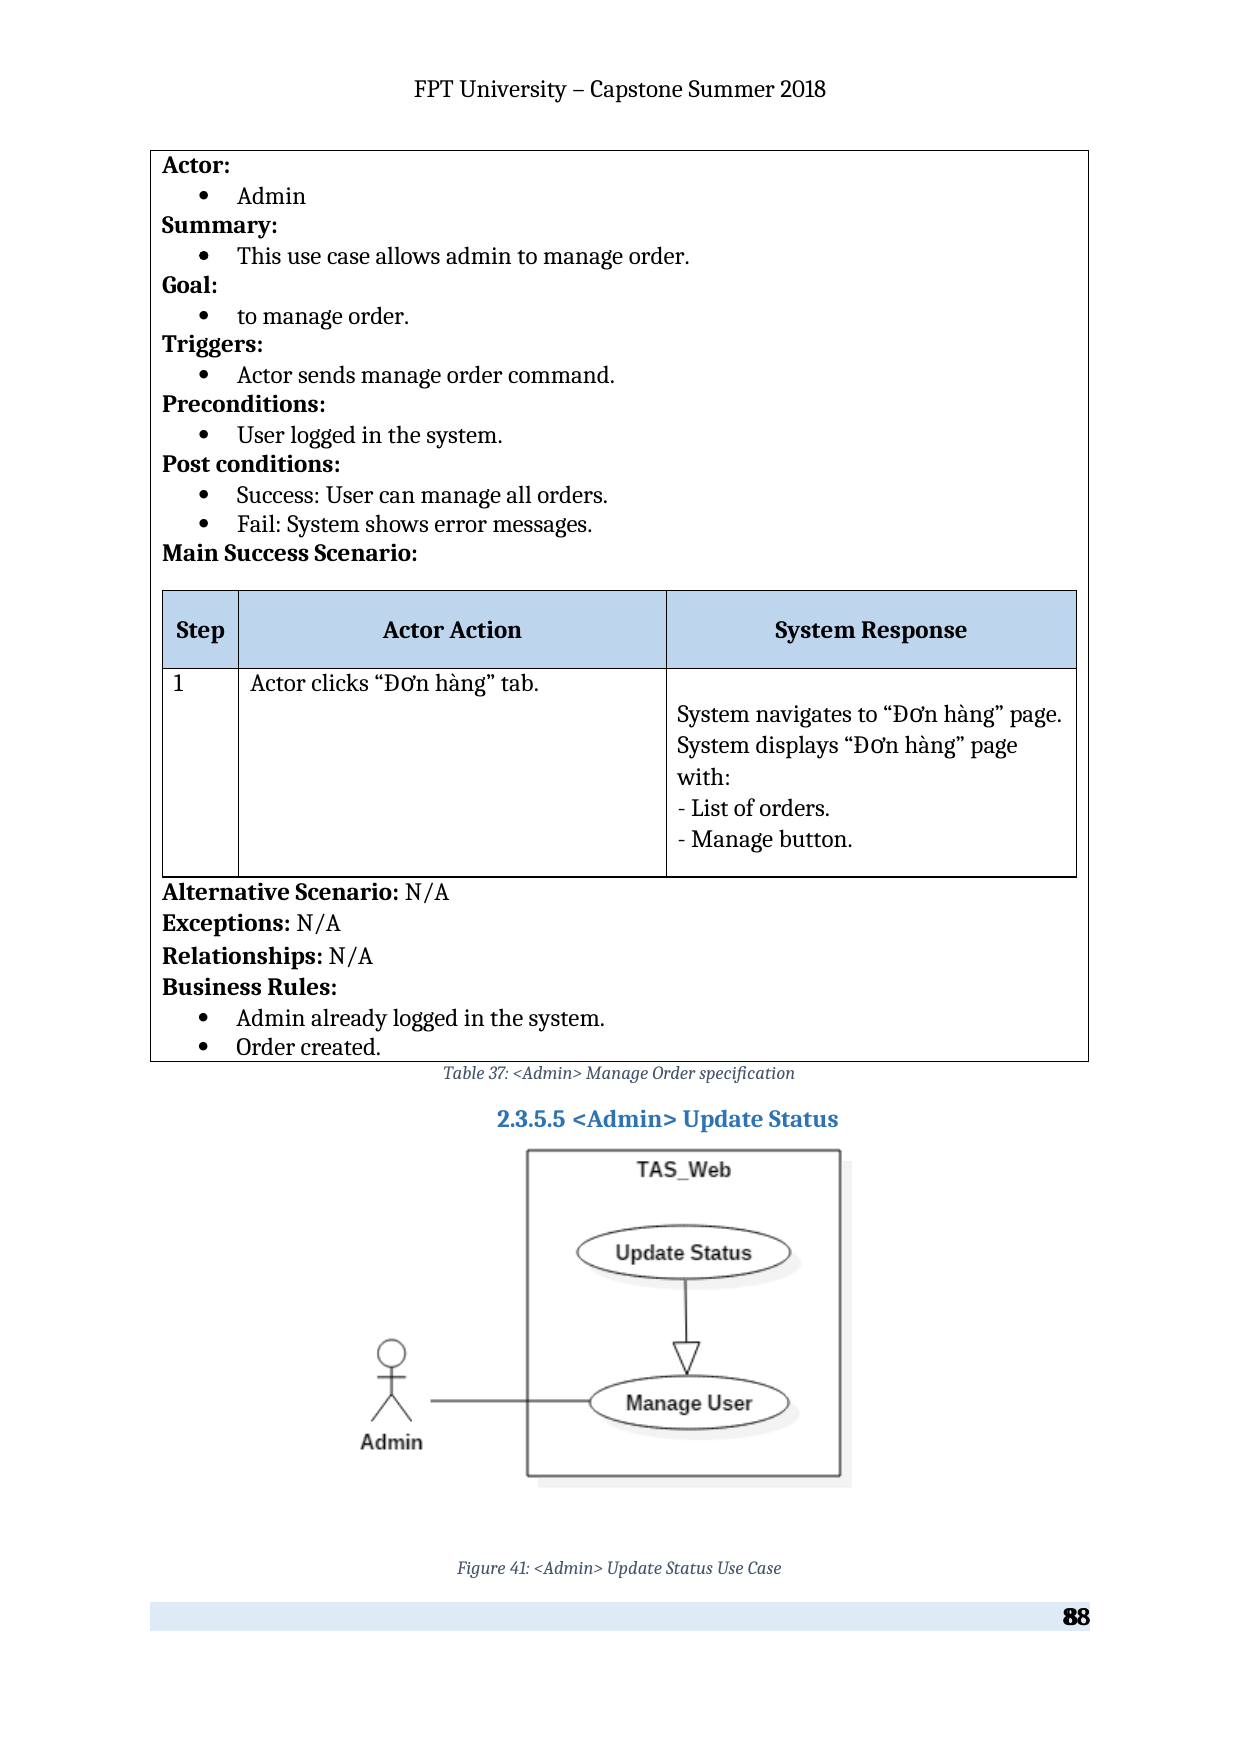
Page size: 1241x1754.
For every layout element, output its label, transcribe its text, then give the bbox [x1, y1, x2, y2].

picture [337, 1135, 903, 1539]
subtitle <Admin> Update Status [497, 1104, 1090, 1133]
